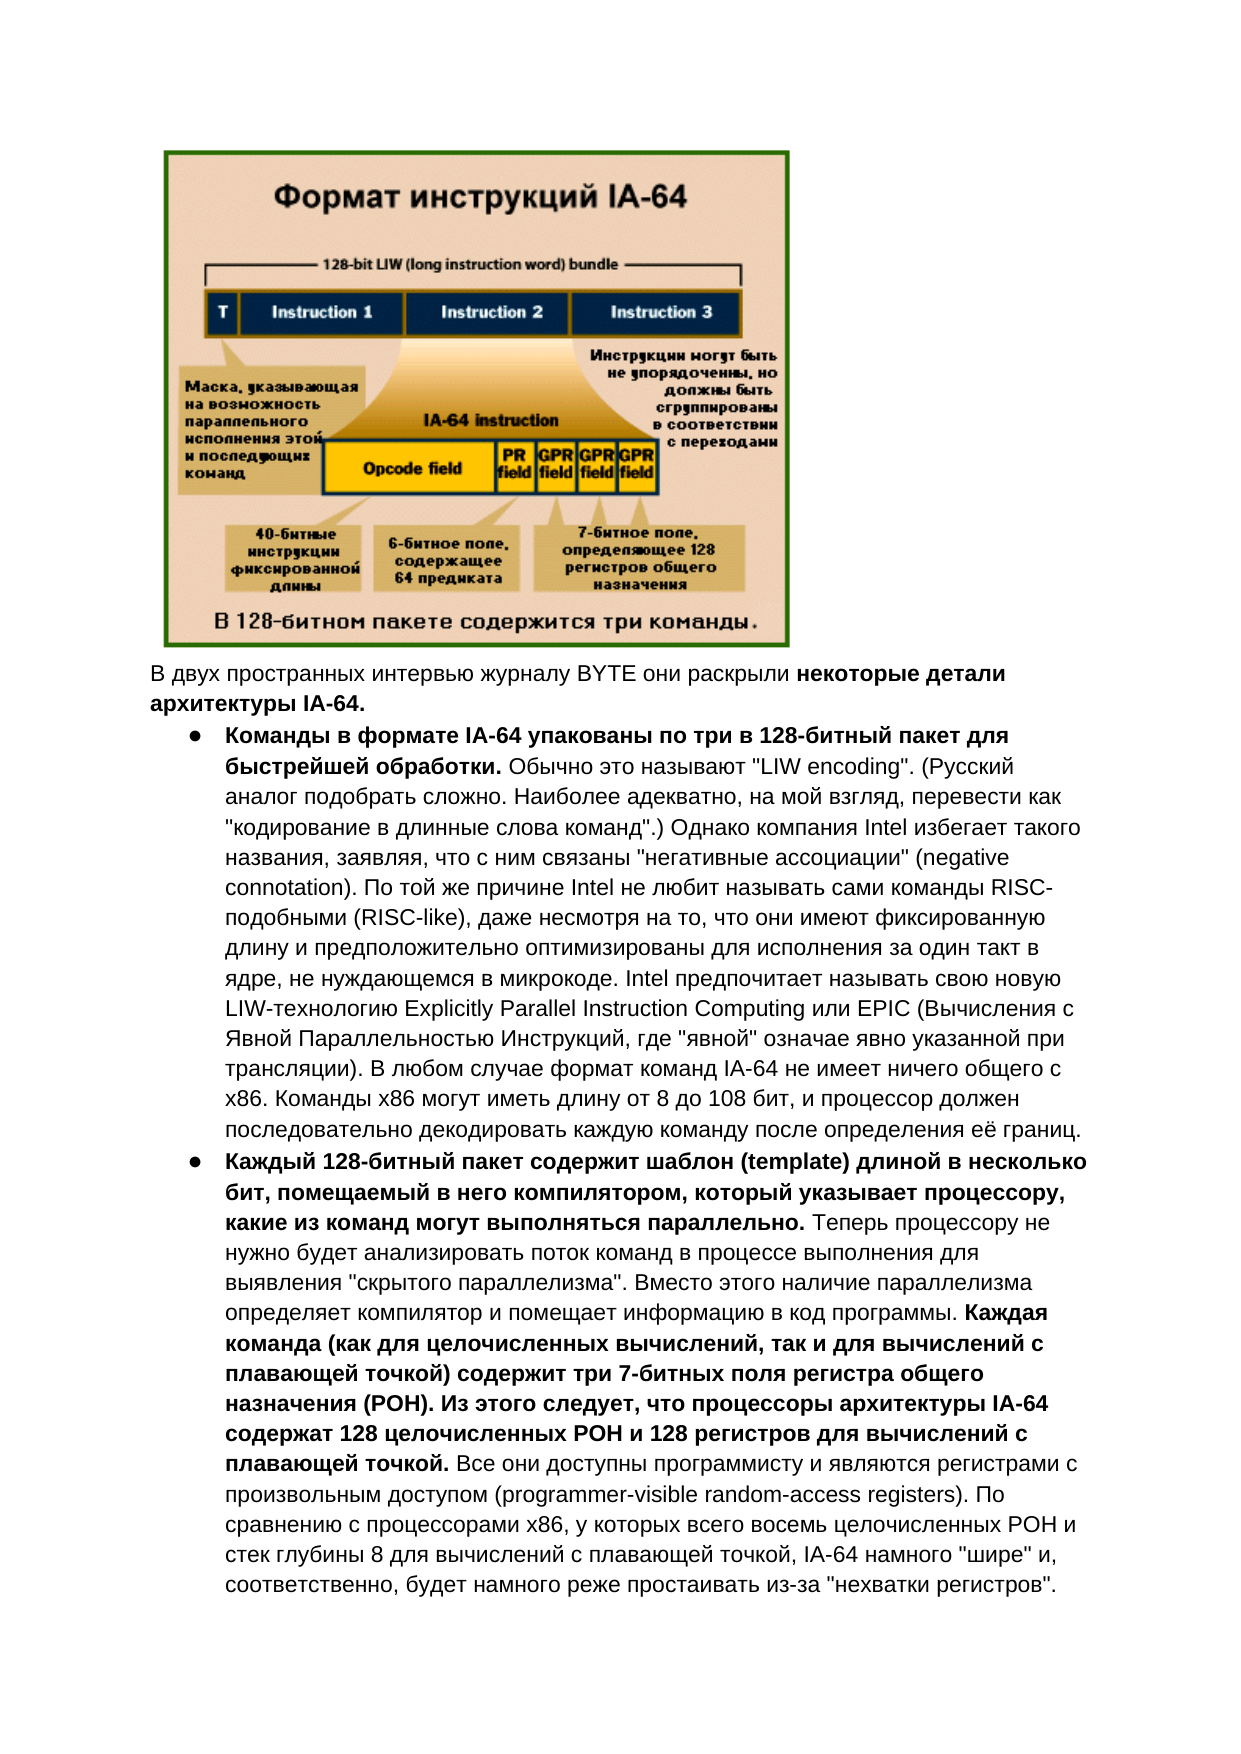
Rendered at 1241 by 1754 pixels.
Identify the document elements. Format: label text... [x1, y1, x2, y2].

text В двух пространных интервью журналу BYTE они раскрыли некоторые детали архитектуры IA-64. [150, 660, 1090, 717]
list Каждый 128-битный пакет содержит шаблон (template) длиной в несколько бит, помещаемый в него компилятором, который указывает процессору, какие из команд могут выполняться параллельно. Теперь процессору не нужно будет анализировать поток команд в процессе выполнения для выявления "скрытого параллелизма". Вместо этого наличие параллелизма определяет компилятор и помещает информацию в код программы. Каждая команда (как для целочисленных вычислений, так и для вычислений с плавающей точкой) содержит три 7-битных поля регистра общего назначения (РОН). Из этого следует, что процессоры архитектуры IA-64 содержат 128 целочисленных РОН и 128 регистров для вычислений с плавающей точкой. Все они доступны программисту и являются регистрами с произвольным доступом (programmer-visible random-access registers). По сравнению с процессорами х86, у которых всего восемь целочисленных РОН и стек глубины 8 для вычислений с плавающей точкой, IA-64 намного "шире" и, соответственно, будет намного реже простаивать из-за "нехватки регистров". [187, 1146, 1090, 1597]
list Команды в формате IA-64 упакованы по три в 128-битный пакет для быстрейшей обработки. Обычно это называют "LIW encoding". (Русский аналог подобрать сложно. Наиболее адекватно, на мой взгляд, перевести как "кодирование в длинные слова команд".) Однако компания Intel избегает такого названия, заявляя, что с ним связаны "негативные ассоциации" (negative connotation). По той же причине Intel не любит называть сами команды RISC-подобными (RISC-like), даже несмотря на то, что они имеют фиксированную длину и предположительно оптимизированы для исполнения за один такт в ядре, не нуждающемся в микрокоде. Intel предпочитает называть свою новую LIW-технологию Explicitly Parallel Instruction Computing или EPIC (Вычисления с Явной Параллельностью Инструкций, где "явной" означае явно указанной при трансляции). В любом случае формат команд IA-64 не имеет ничего общего с х86. Команды х86 могут иметь длину от 8 до 108 бит, и процессор должен последовательно декодировать каждую команду после определения её границ. [187, 721, 1090, 1142]
picture [150, 150, 814, 657]
